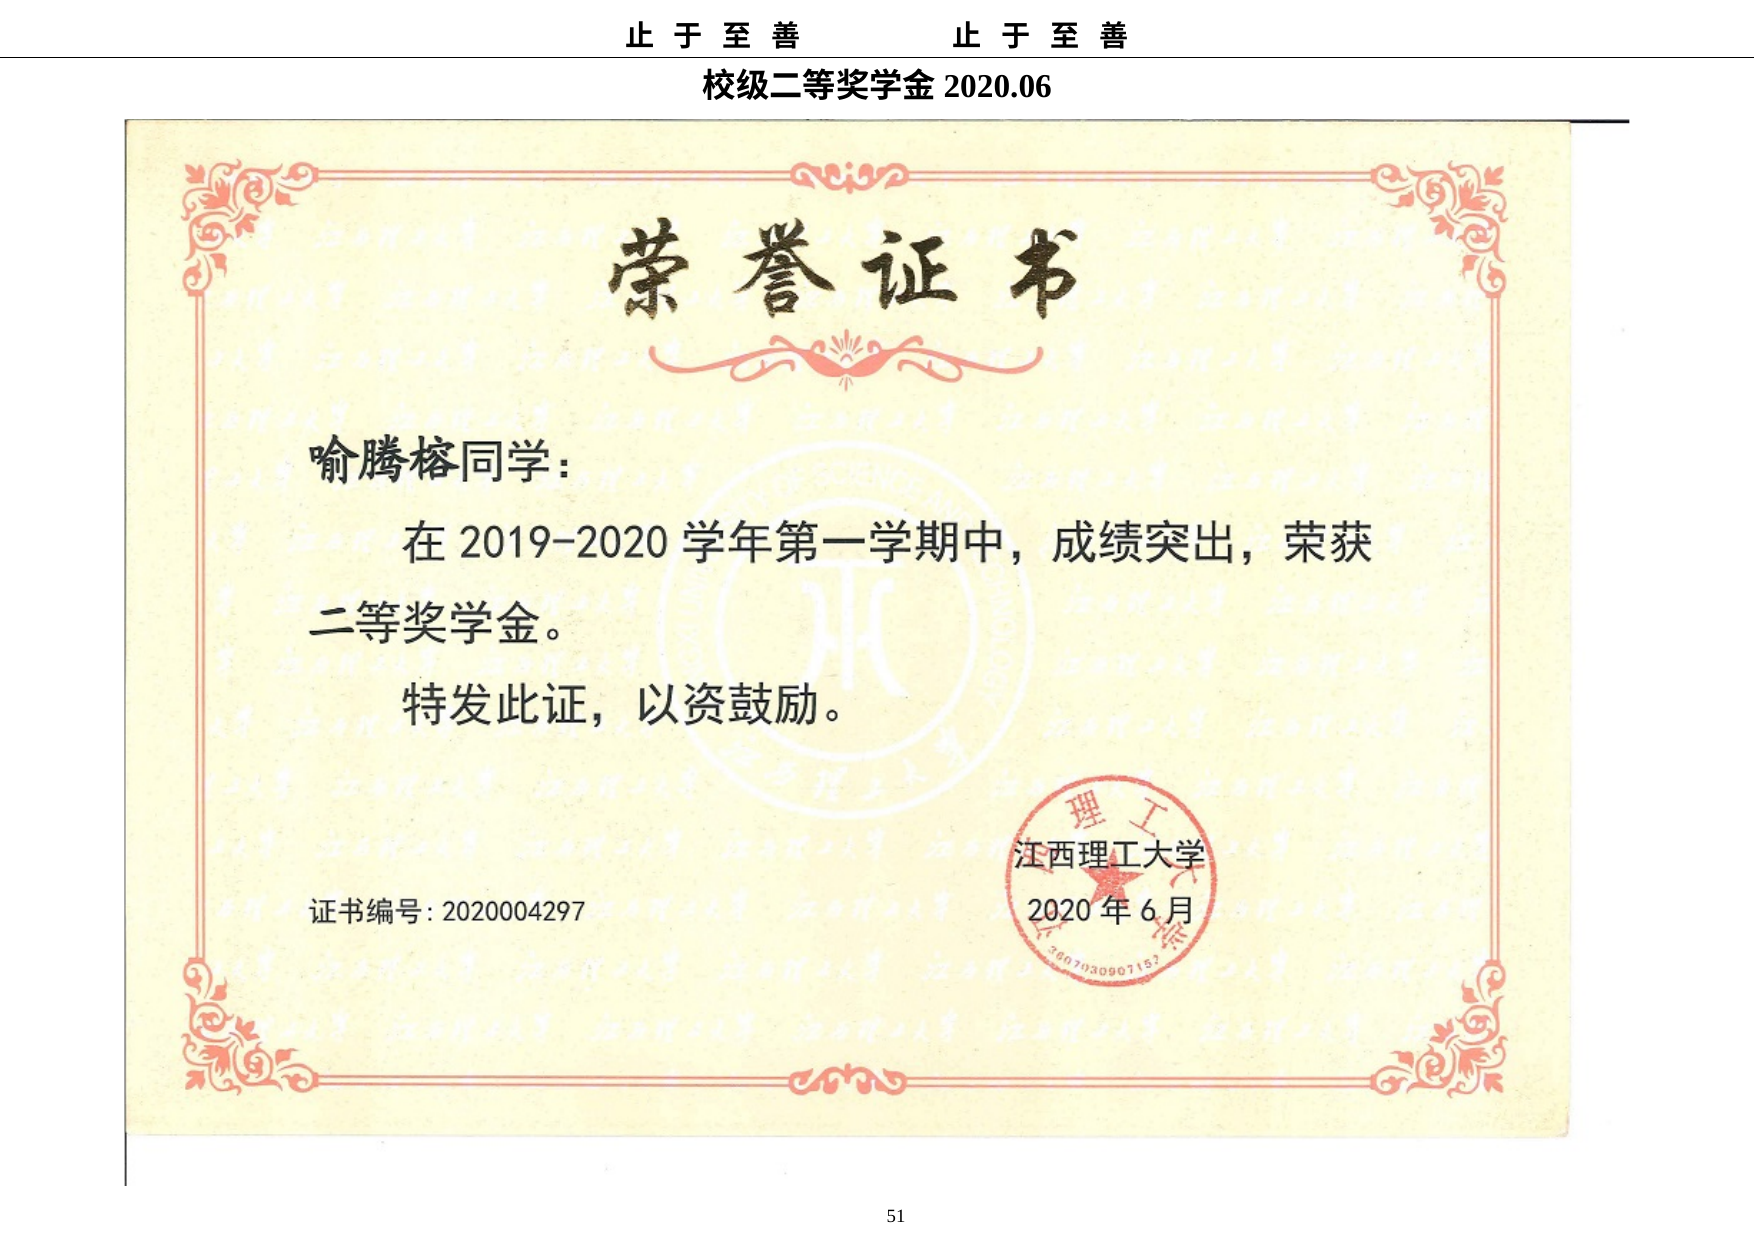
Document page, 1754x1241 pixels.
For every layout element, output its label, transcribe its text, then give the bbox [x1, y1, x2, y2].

picture [124, 119, 1630, 1186]
title 校级二等奖学金 2020.06 [0, 58, 1754, 107]
